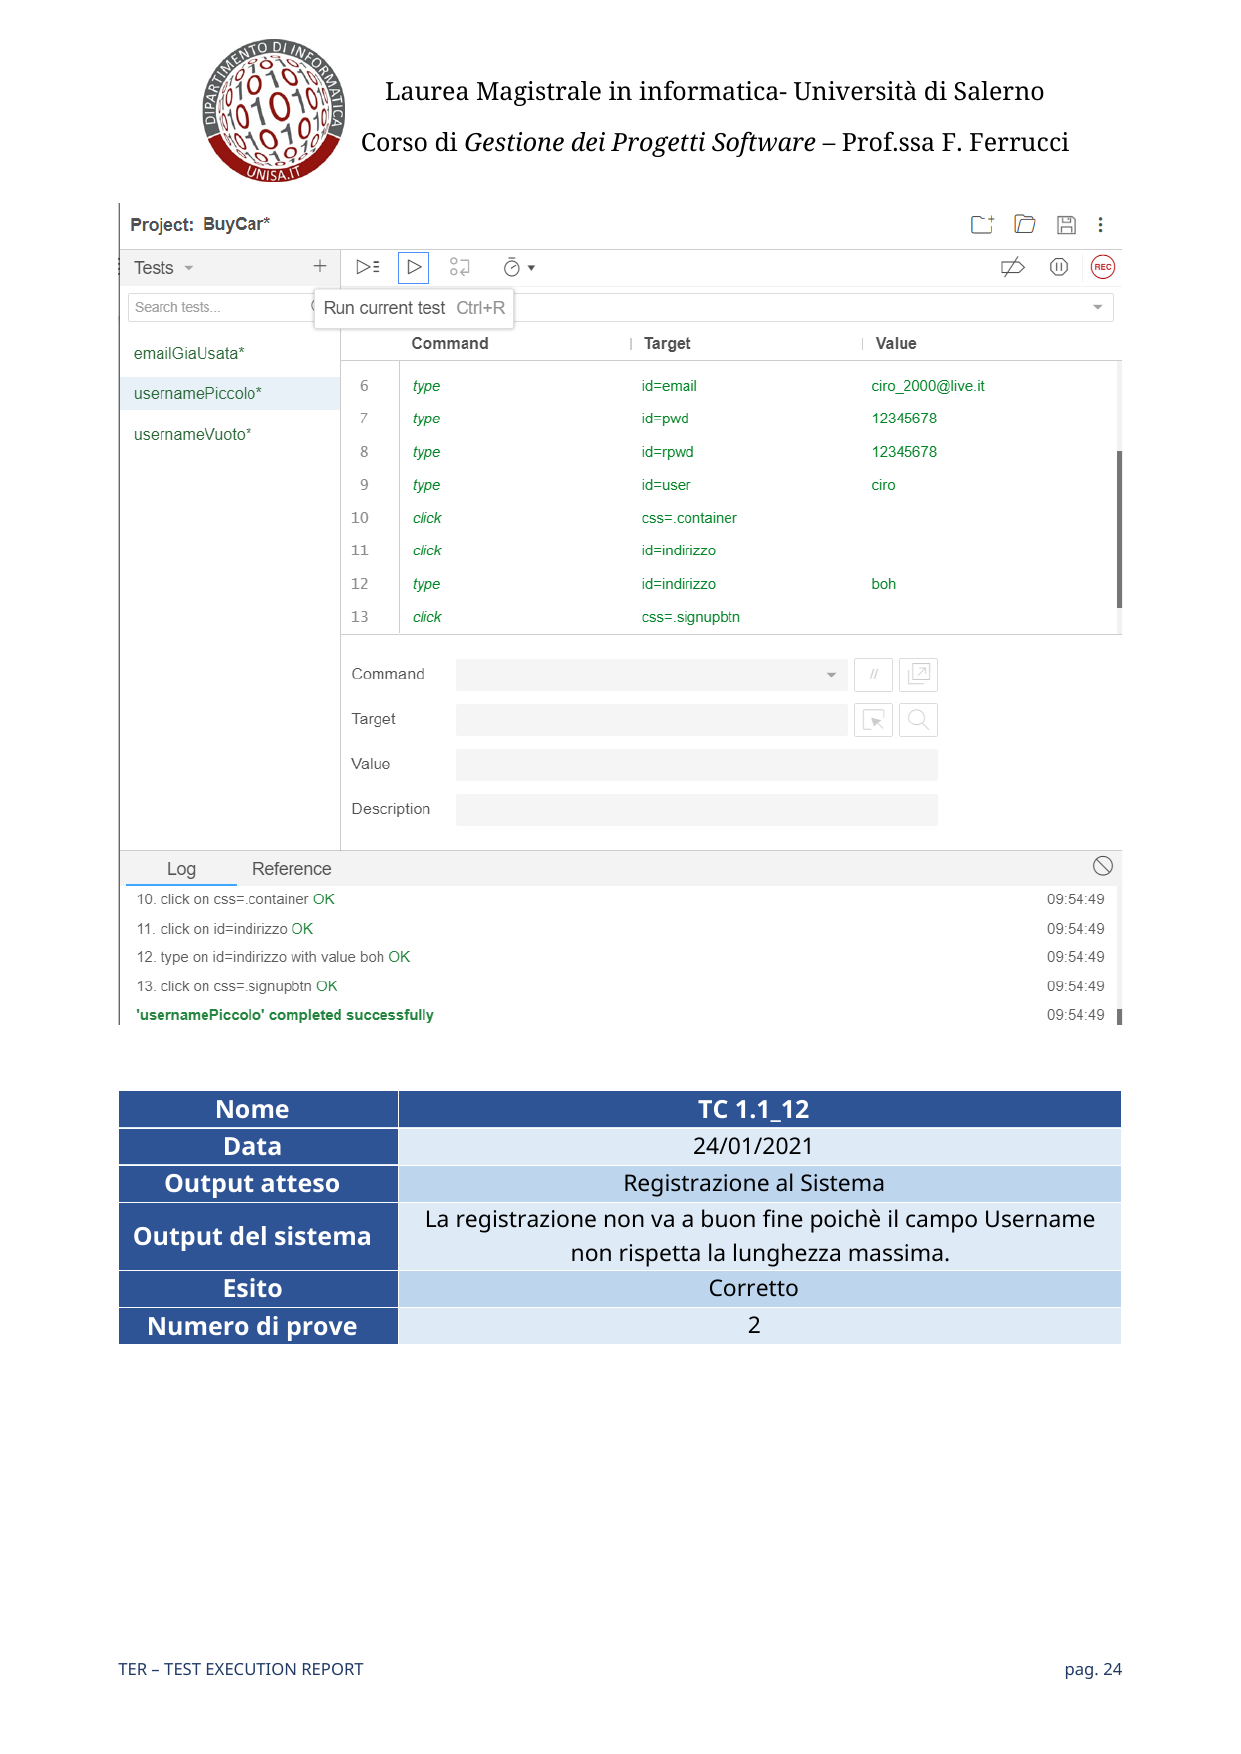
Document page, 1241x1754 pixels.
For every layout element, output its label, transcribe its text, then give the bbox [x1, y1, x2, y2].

table_cell 2 [399, 1308, 1121, 1344]
table_cell Data [119, 1129, 398, 1164]
picture [118, 203, 1123, 1025]
table_header TC 1.1_12 [399, 1091, 1121, 1127]
table_cell Numero di prove [119, 1308, 398, 1344]
table_cell 24/01/2021 [399, 1129, 1121, 1164]
table_cell Registrazione al Sistema [399, 1166, 1121, 1202]
table_cell Output del sistema [119, 1203, 398, 1270]
table_cell Corretto [399, 1271, 1121, 1307]
table_cell La registrazione non va a buon fine poichè il campo Username non rispetta la lunghezza massima. [399, 1203, 1121, 1270]
picture [202, 39, 345, 182]
table_cell Esito [119, 1271, 398, 1307]
table_header Nome [119, 1091, 398, 1127]
table_cell Output atteso [119, 1166, 398, 1202]
